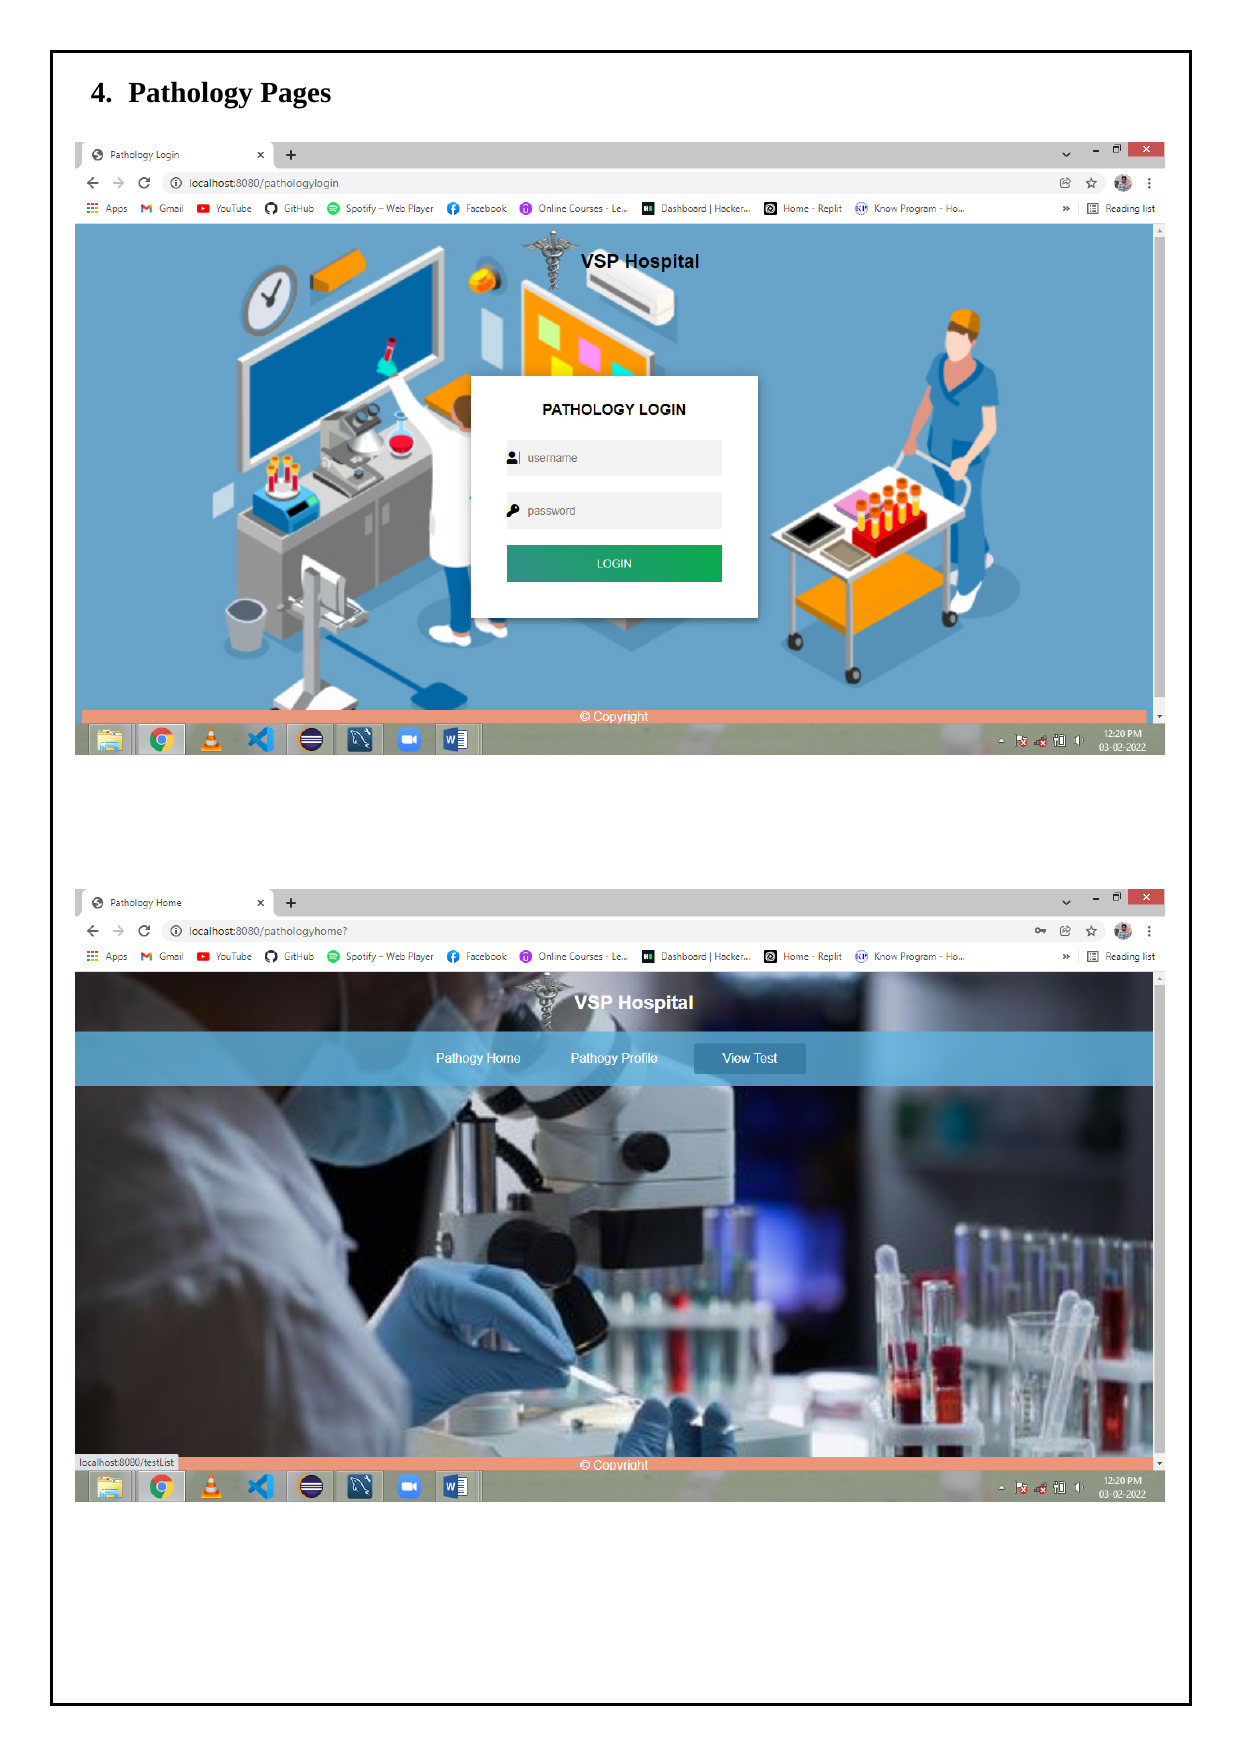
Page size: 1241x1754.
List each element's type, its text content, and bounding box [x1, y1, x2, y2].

picture [75, 889, 1166, 1502]
picture [75, 142, 1166, 755]
list Pathology Pages [91, 75, 1165, 108]
